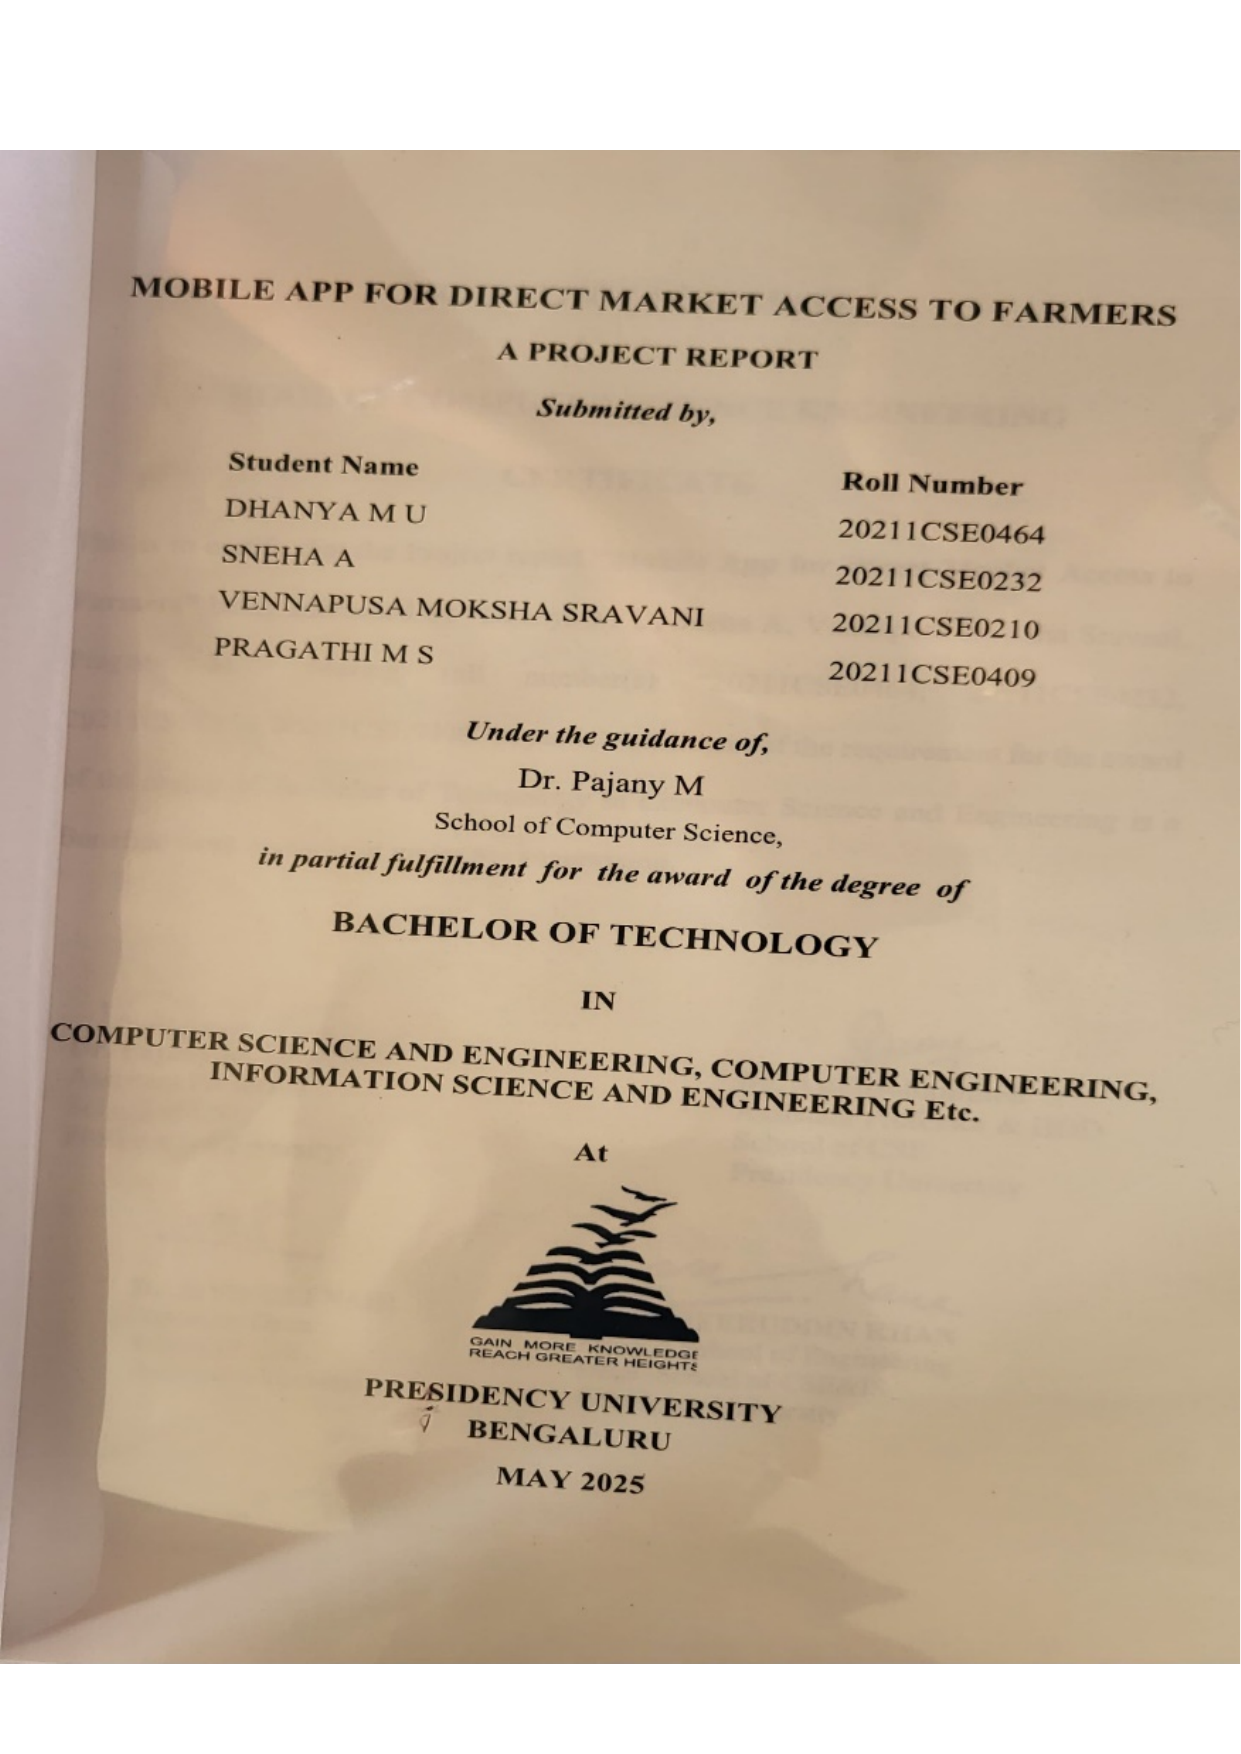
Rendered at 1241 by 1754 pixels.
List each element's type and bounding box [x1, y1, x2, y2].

picture [0, 150, 1241, 1664]
